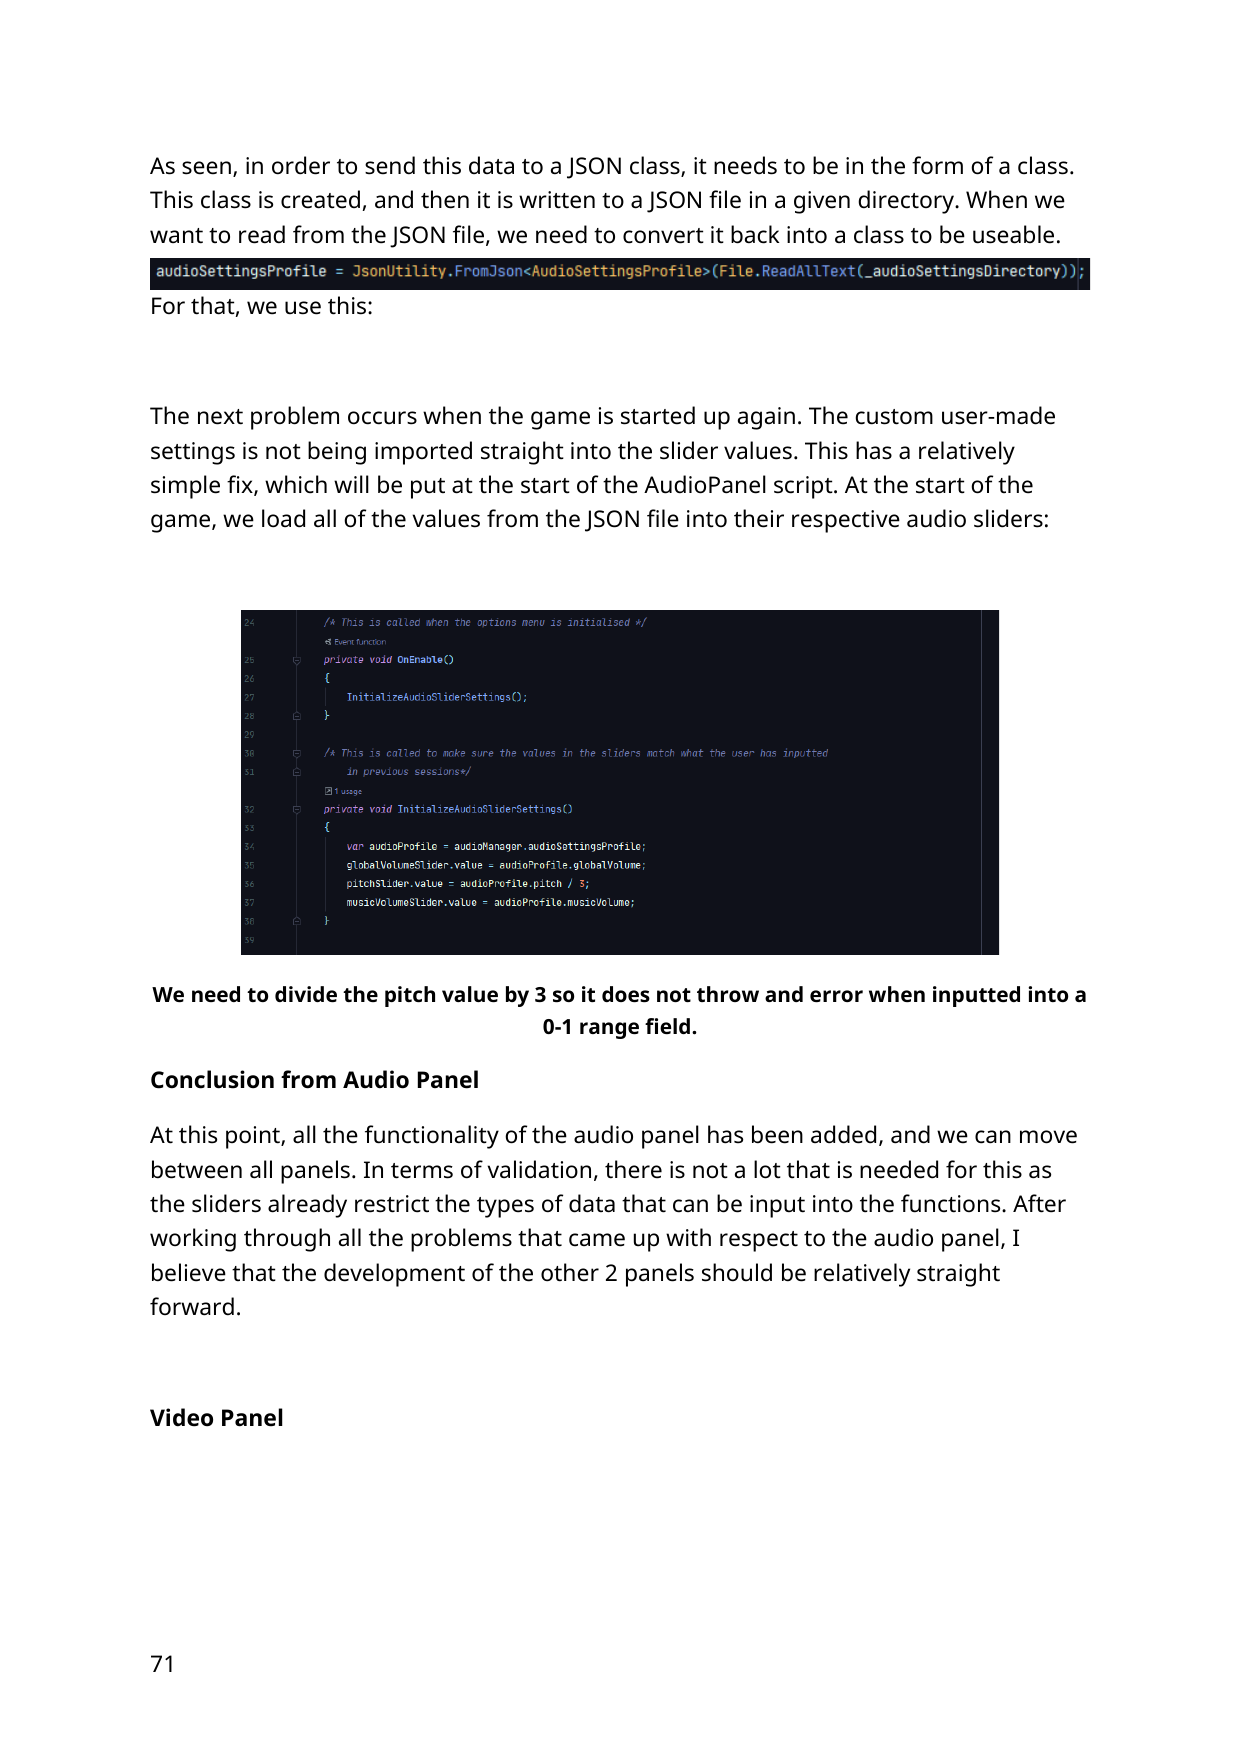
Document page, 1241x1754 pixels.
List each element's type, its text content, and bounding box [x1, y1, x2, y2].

text Video Panel [150, 1401, 1090, 1433]
text As seen, in order to send this data to a JSON class, it needs to be in the form of a class. This class is created, and then it is written to a JSON file in a given directory. When we want to read from the JSON file, we need to convert it back into a class to be useable. For that, we use this: [150, 290, 1090, 321]
picture [150, 258, 1091, 290]
picture [241, 610, 1000, 955]
text Conclusion from Audio Panel [150, 1064, 1090, 1095]
text As seen, in order to send this data to a JSON class, it needs to be in the form of a class. This class is created, and then it is written to a JSON file in a given directory. When we want to read from the JSON file, we need to convert it back into a class to be useable. For that, we use this: [150, 150, 1090, 258]
text The next problem occurs when the game is started up again. The custom user-made settings is not being imported straight into the slider values. This has a relatively simple fix, which will be put at the start of the AudioPanel script. At the start of the game, we load all of the values from the JSON file into their respective audio sliders: [150, 400, 1090, 535]
text At this point, all the functionality of the audio panel has been added, and we can move between all panels. In terms of validation, there is not a lot that is needed for this as the sliders already restrict the types of data that can be input into the functions. After working through all the problems that came up with respect to the audio panel, I believe that the development of the other 2 panels should be relatively straight forward. [150, 1119, 1090, 1322]
